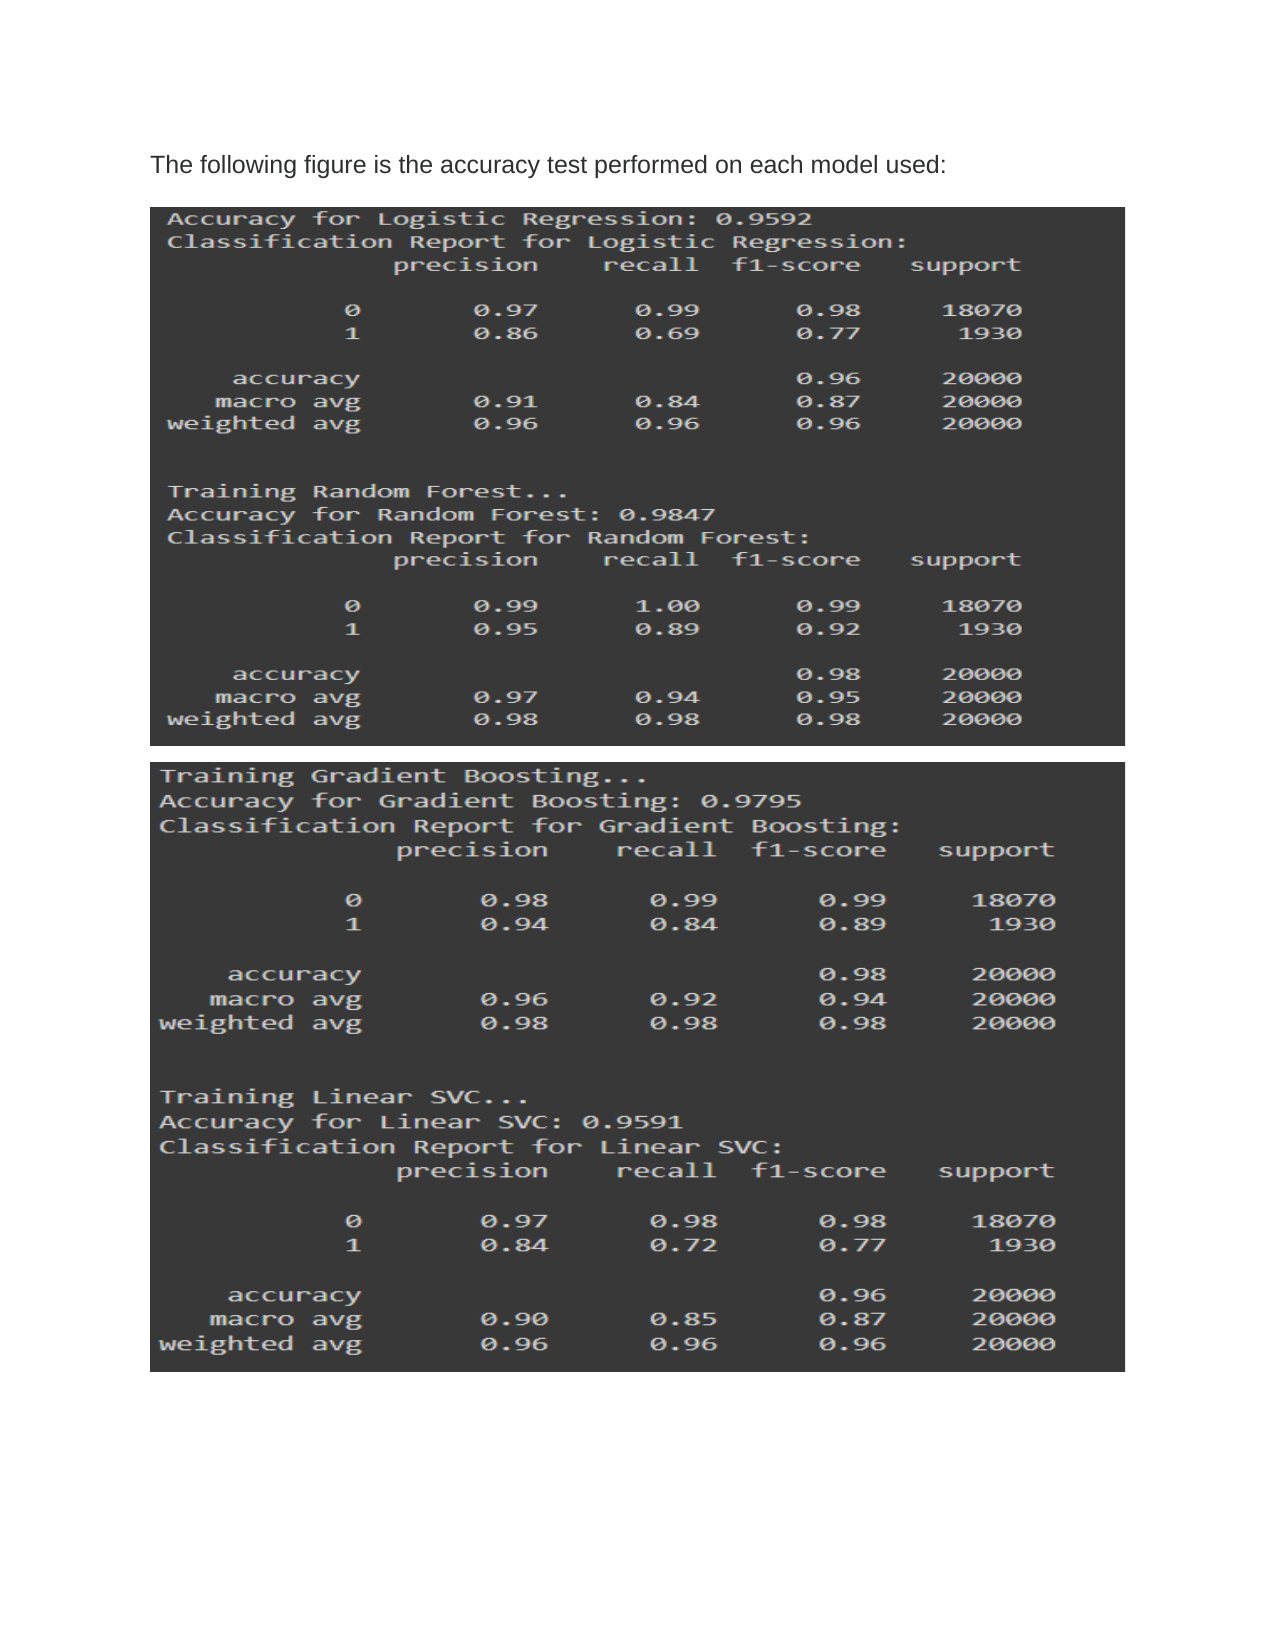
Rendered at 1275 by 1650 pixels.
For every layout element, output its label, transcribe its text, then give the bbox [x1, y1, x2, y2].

picture [150, 762, 1125, 1372]
text The following figure is the accuracy test performed on each model used: [150, 150, 1125, 179]
picture [150, 207, 1125, 746]
